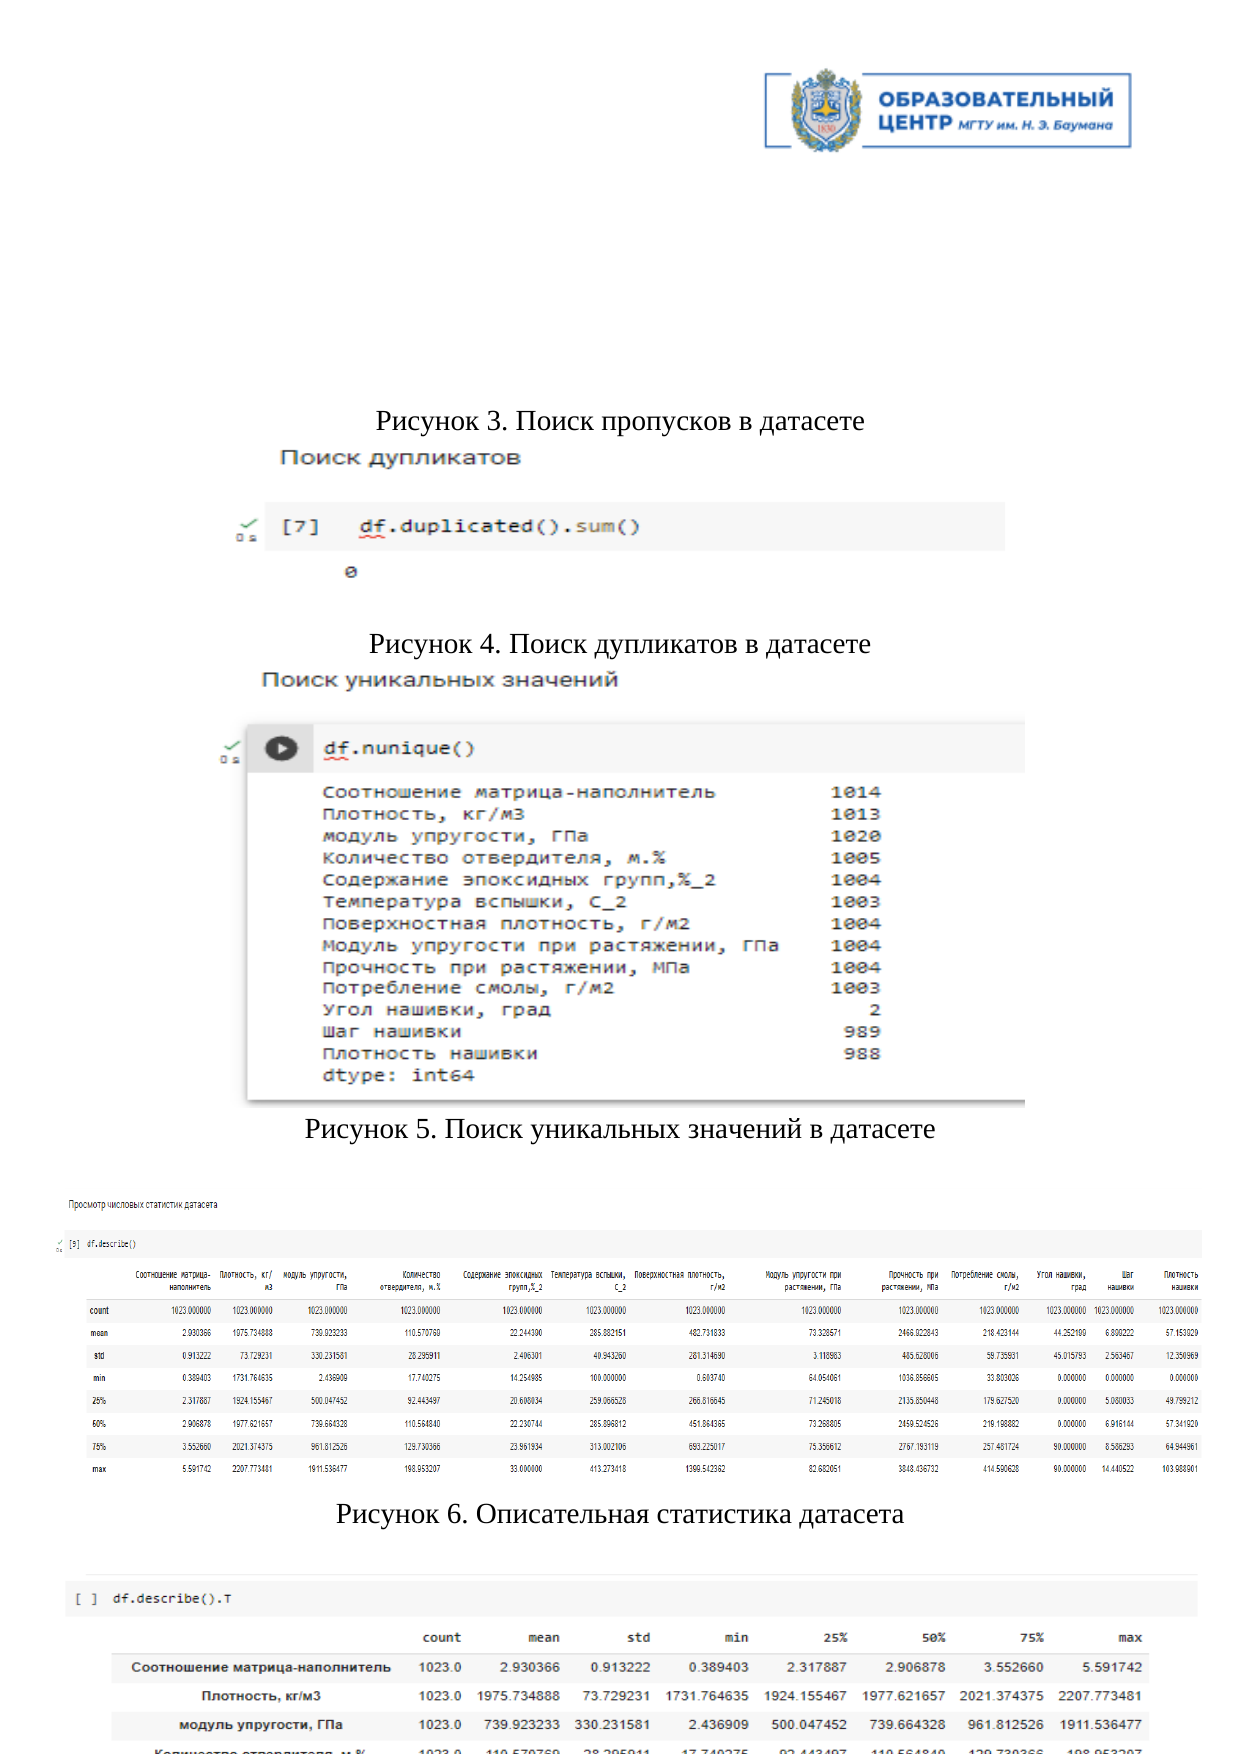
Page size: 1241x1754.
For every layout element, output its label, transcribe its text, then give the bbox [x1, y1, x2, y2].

text Рисунок 6. Описательная статистика датасета [150, 1497, 1090, 1530]
picture [734, 45, 1182, 168]
picture [235, 442, 1006, 622]
picture [215, 665, 1025, 1108]
text Рисунок 3. Поиск пропусков в датасете [150, 403, 1090, 437]
text Рисунок 5. Поиск уникальных значений в датасете [150, 1111, 1090, 1145]
text Рисунок 4. Поиск дупликатов в датасете [150, 627, 1090, 660]
picture [55, 1188, 1208, 1489]
picture [45, 1573, 1198, 1754]
